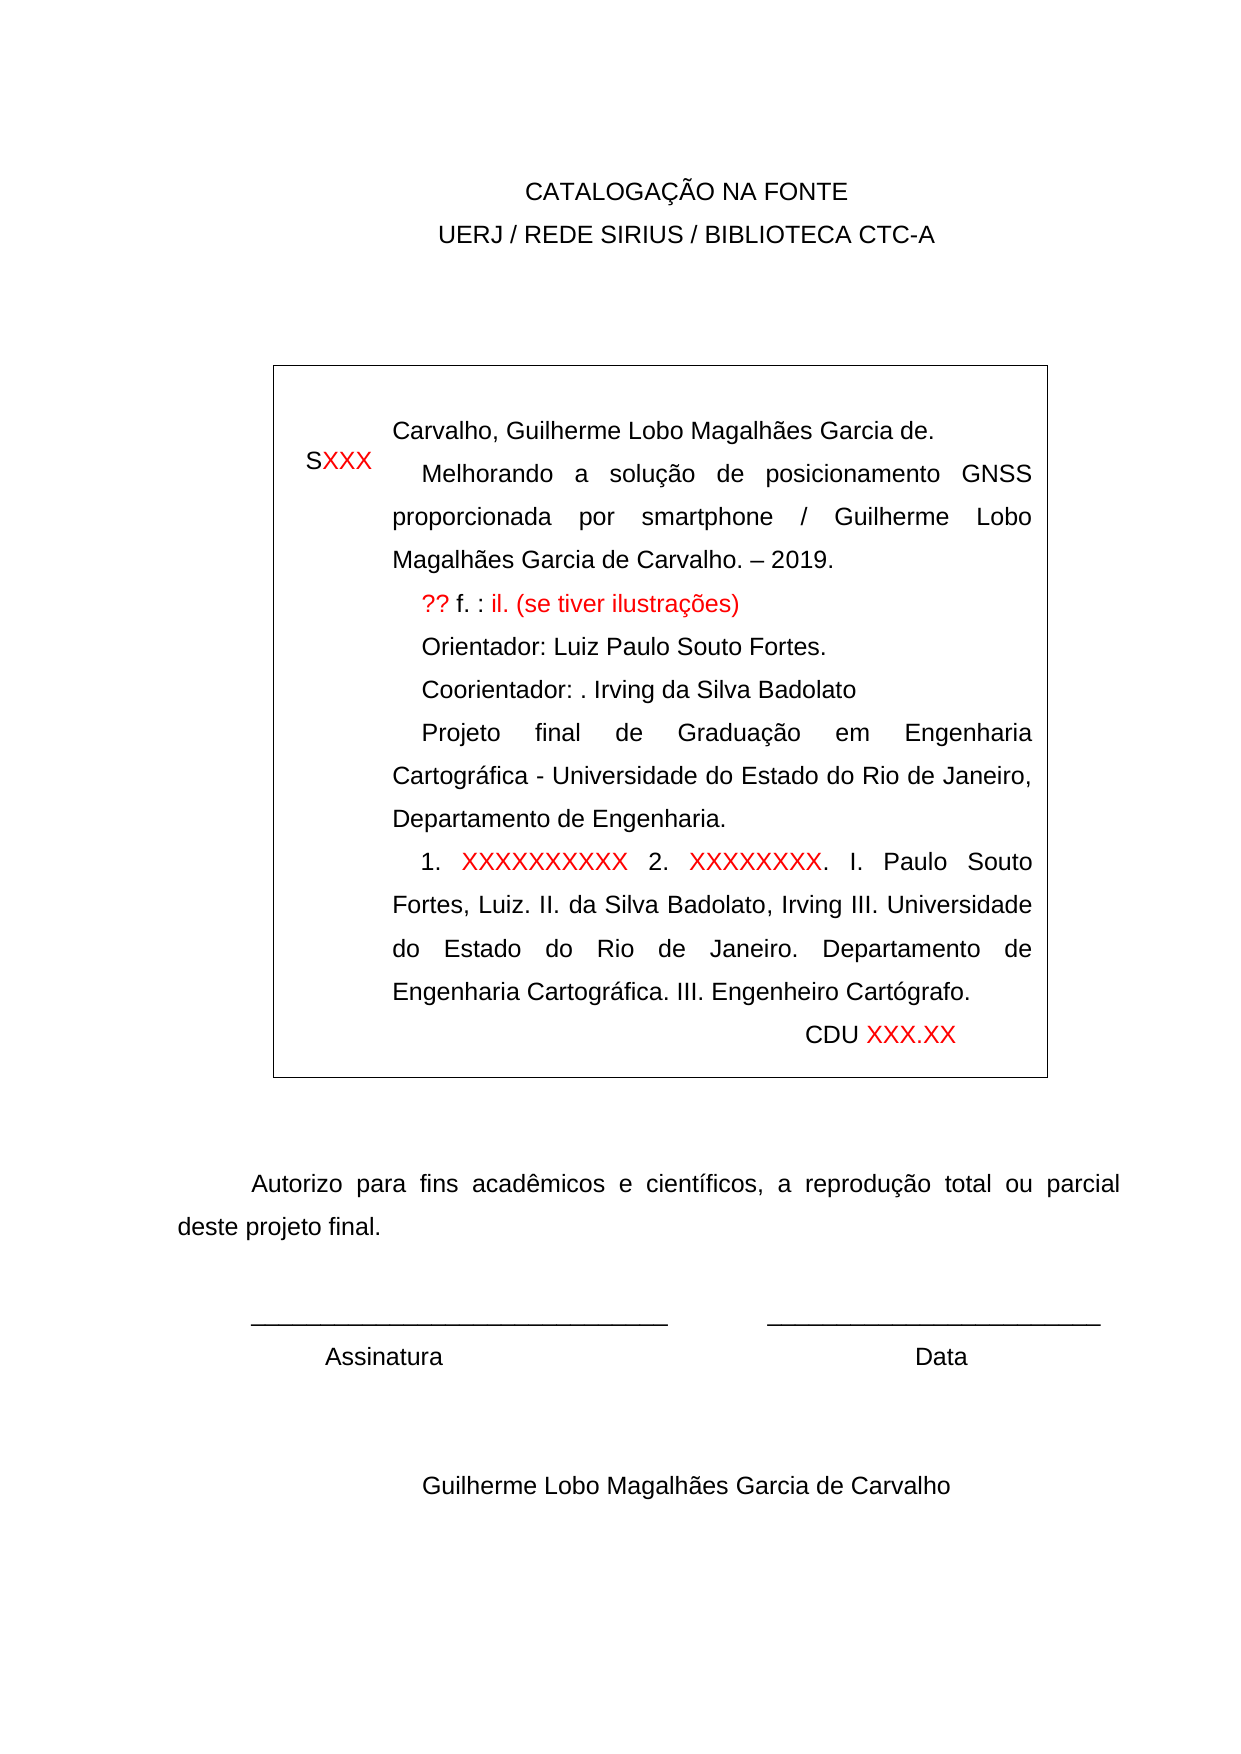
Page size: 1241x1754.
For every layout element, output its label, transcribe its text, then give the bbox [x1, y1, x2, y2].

text Guilherme Lobo Magalhães Garcia de Carvalho [177, 1471, 1122, 1500]
text ______________________________ ________________________ [177, 1298, 1122, 1327]
text CATALOGAÇÃO NA FONTE [177, 177, 1122, 206]
text Autorizo para fins acadêmicos e científicos, a reprodução total ou parcial deste projeto final. [177, 1169, 1122, 1241]
text Assinatura Data [251, 1342, 1122, 1370]
text UERJ / REDE SIRIUS / BIBLIOTECA CTC-A [177, 220, 1122, 249]
